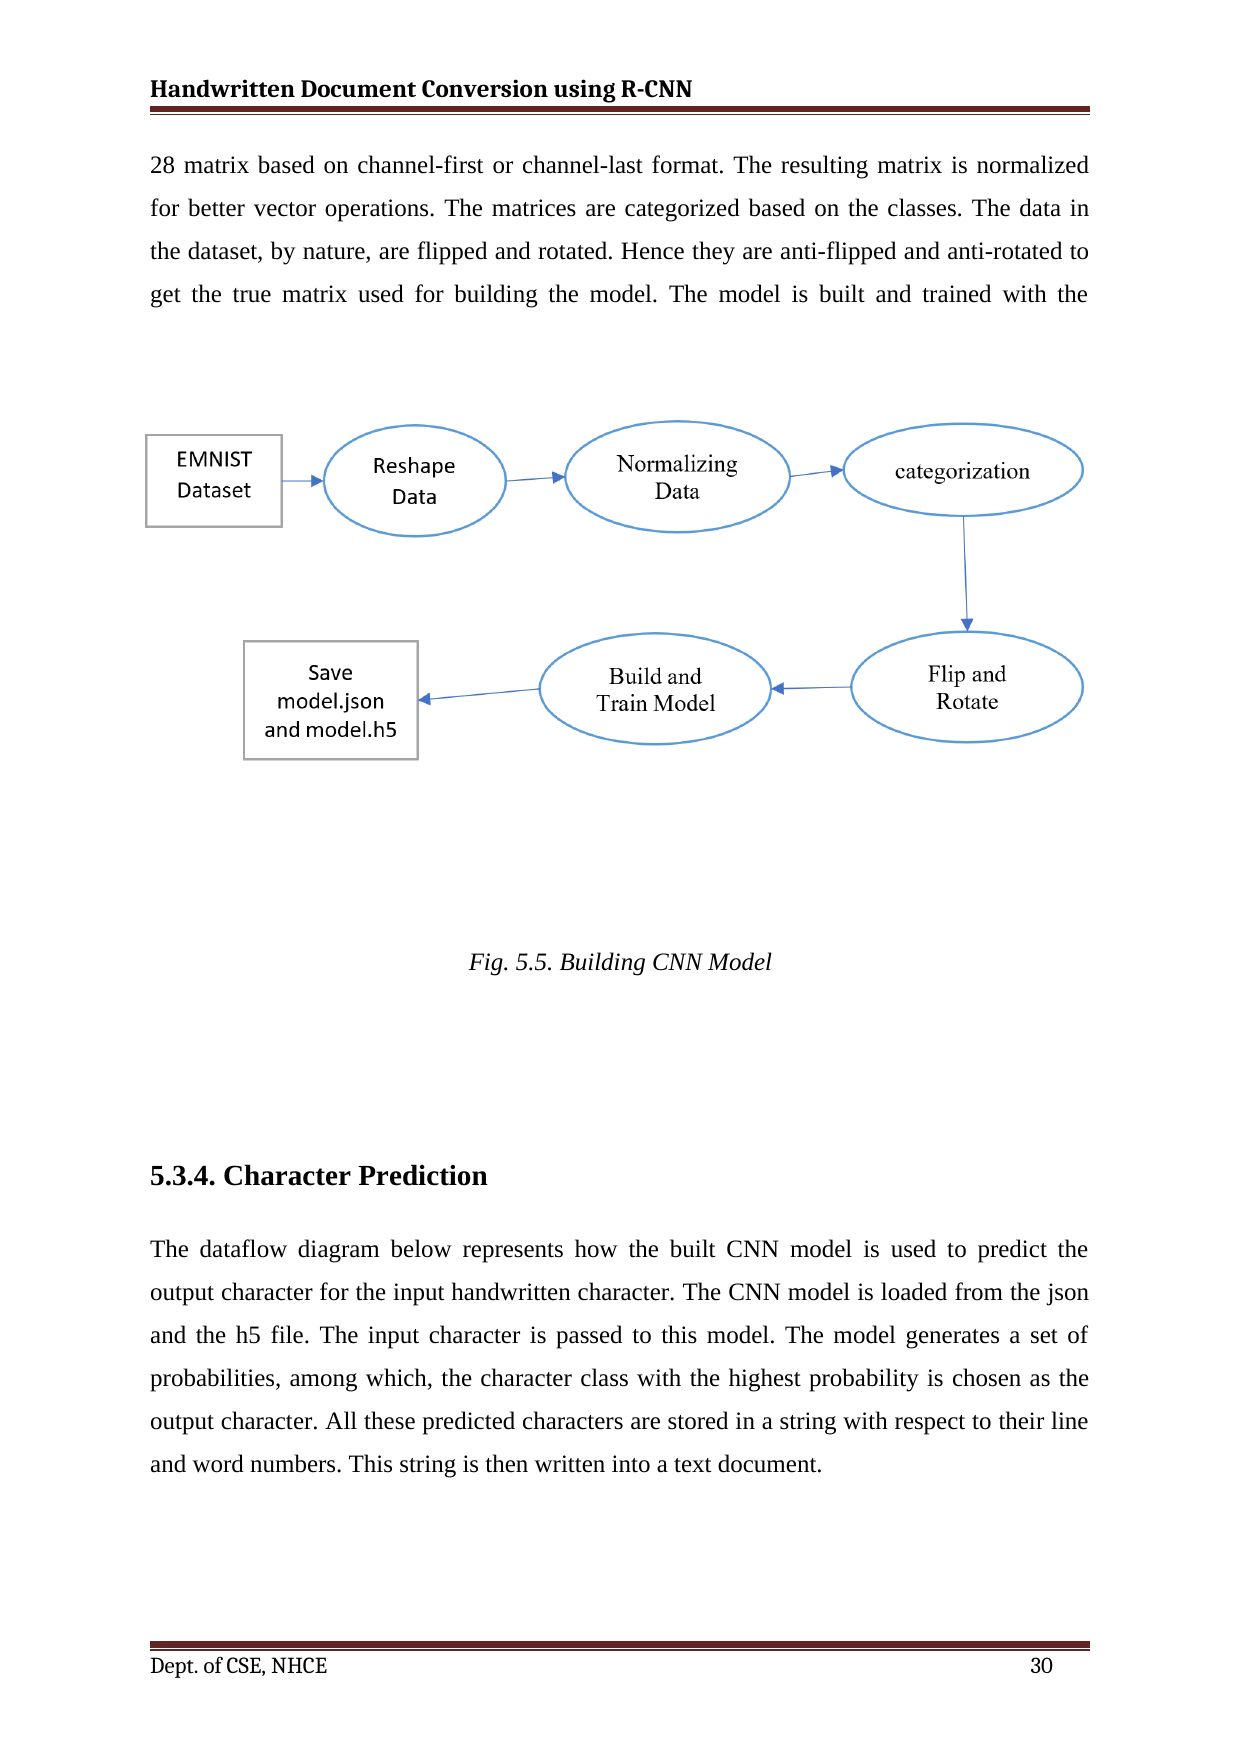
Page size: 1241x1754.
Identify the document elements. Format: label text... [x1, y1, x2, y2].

text The dataflow diagram below represents how the built CNN model is used to predict the output character for the input handwritten character. The CNN model is loaded from the json and the h5 file. The input character is passed to this model. The model generates a set of probabilities, among which, the character class with the highest probability is chosen as the output character. All these predicted characters are stored in a string with respect to their line and word numbers. This string is then written into a text document. [150, 1234, 1090, 1478]
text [150, 150, 1090, 337]
text 5.3.4. Character Prediction [150, 1158, 1090, 1192]
picture [93, 337, 1145, 825]
text Fig. 5.5. Building CNN Model [150, 947, 1090, 976]
